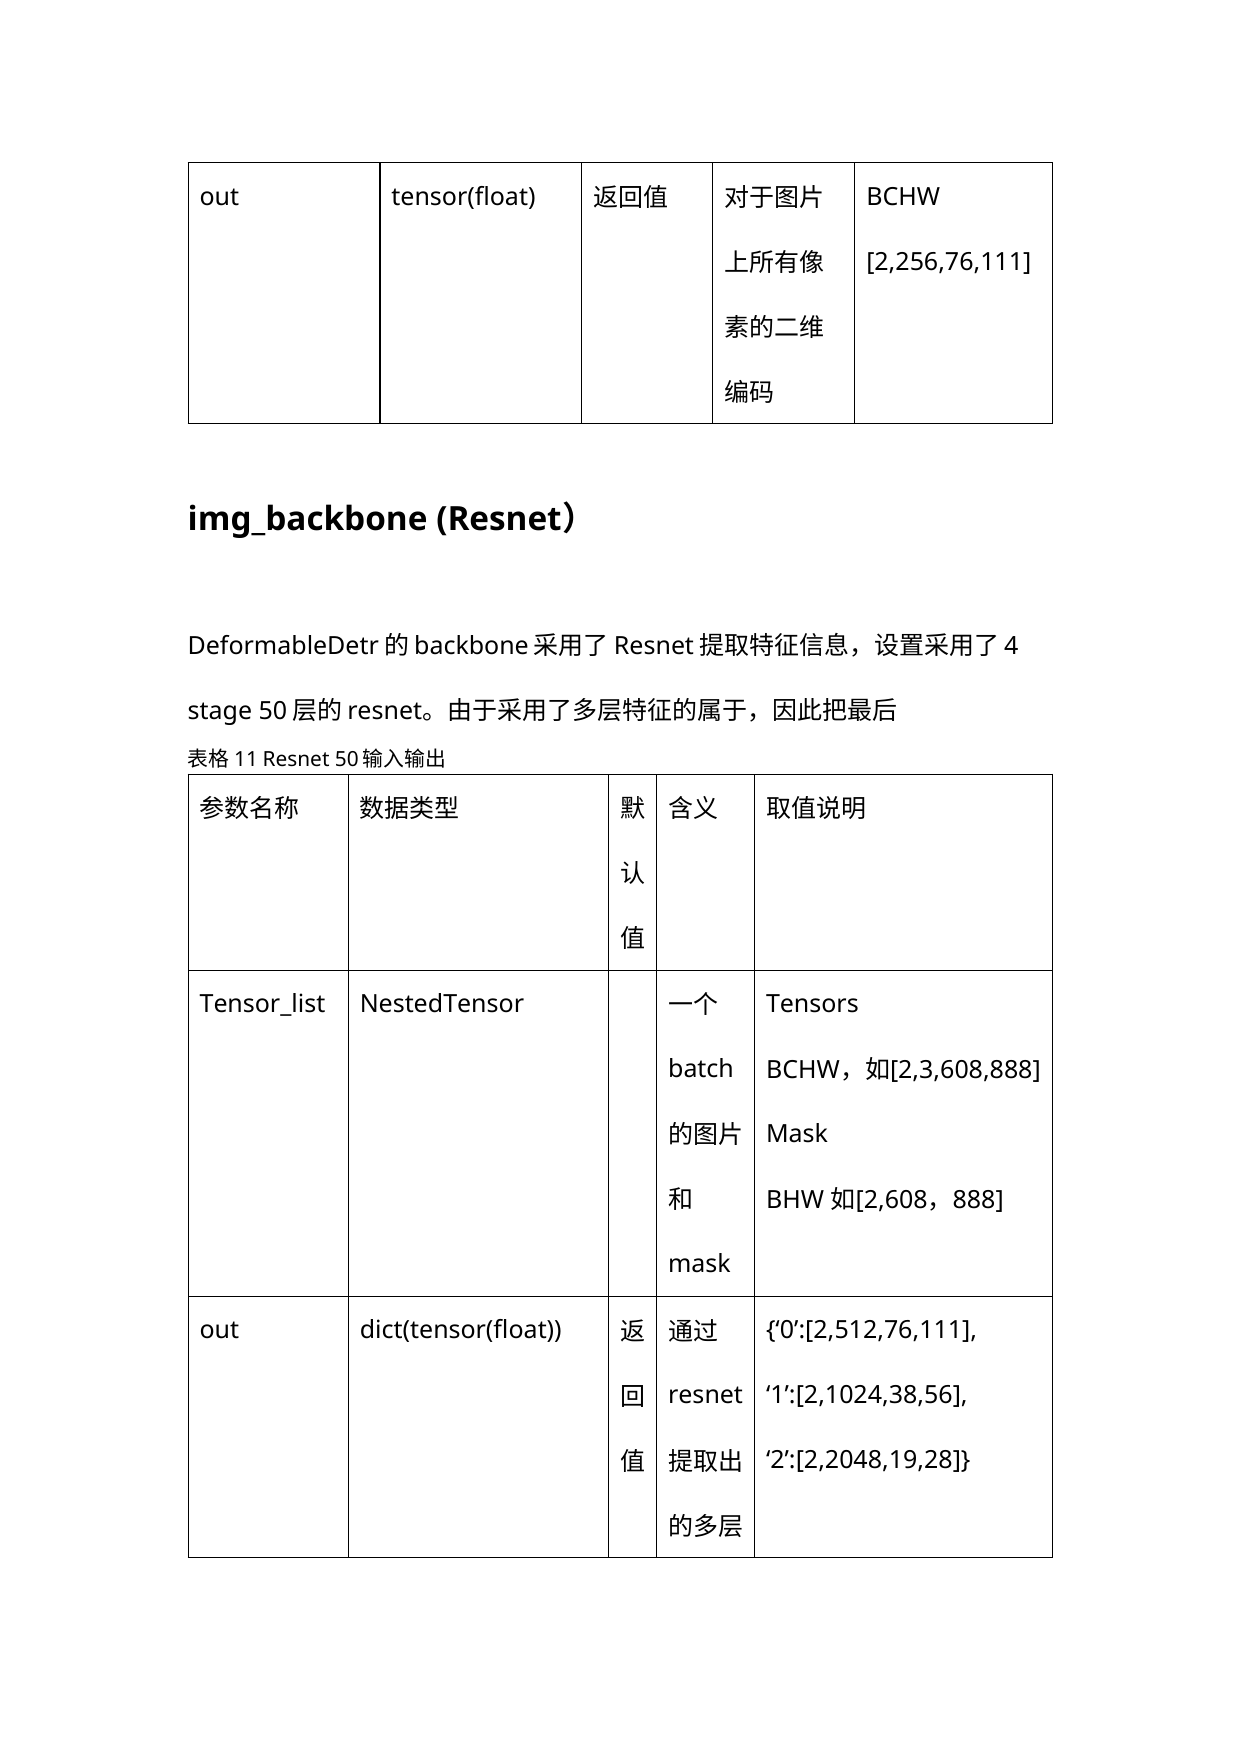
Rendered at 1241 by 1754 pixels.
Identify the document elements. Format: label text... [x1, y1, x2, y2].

table_header 含义 [657, 775, 754, 969]
table_cell NestedTensor [349, 971, 608, 1296]
table_cell BCHW [2,256,76,111] [855, 163, 1052, 423]
text 表格 11 Resnet 50输入输出 [187, 741, 1053, 773]
table_cell 返回值 [582, 163, 712, 423]
table_header 取值说明 [755, 775, 1052, 969]
table_header 参数名称 [189, 775, 348, 969]
table_cell tensor(float) [381, 163, 581, 423]
table_cell 返回值 [609, 1297, 656, 1557]
table_header 数据类型 [349, 775, 608, 969]
table_cell 通过resnet提取出的多层特征 [657, 1297, 754, 1557]
table_cell Tensor_list [189, 971, 348, 1296]
subtitle img_backbone (Resnet） [187, 484, 1053, 549]
text DeformableDetr的backbone采用了Resnet提取特征信息，设置采用了4 stage 50层的resnet。由于采用了多层特征的属于，因此把最后 [187, 611, 1053, 741]
table_cell [609, 971, 656, 1296]
table_cell out [189, 1297, 348, 1557]
table_cell 一个batch的图片和mask [657, 971, 754, 1296]
table_cell 对于图片上所有像素的二维编码 [713, 163, 854, 423]
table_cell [755, 1297, 1052, 1557]
table_header 默认值 [609, 775, 656, 969]
table_cell Tensors BCHW，如[2,3,608,888] Mask BHW 如[2,608，888] [755, 971, 1052, 1296]
table_cell out [189, 163, 379, 423]
table_cell dict(tensor(float)) [349, 1297, 608, 1557]
